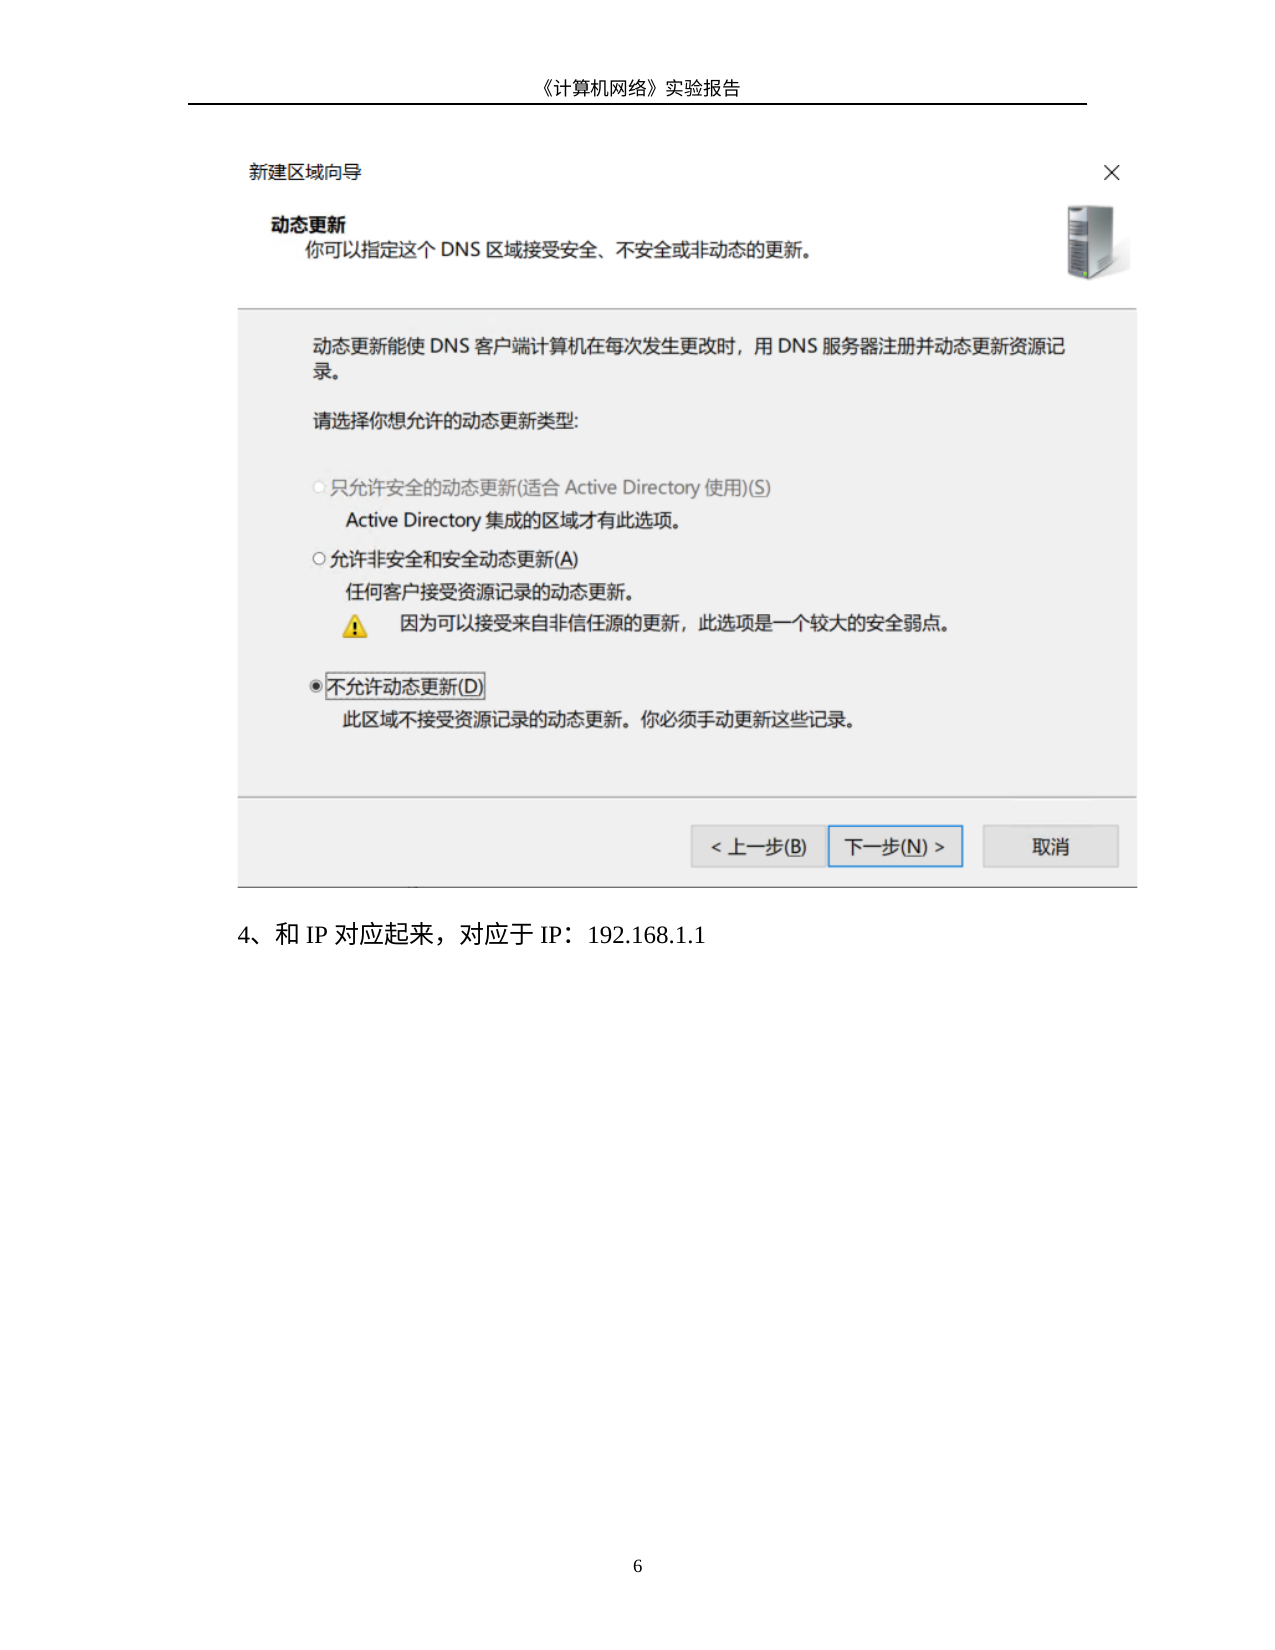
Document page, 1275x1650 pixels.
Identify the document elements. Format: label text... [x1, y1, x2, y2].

picture [237, 150, 1138, 888]
list 4、和 IP 对应起来，对应于 IP：192.168.1.1 [187, 914, 1087, 950]
